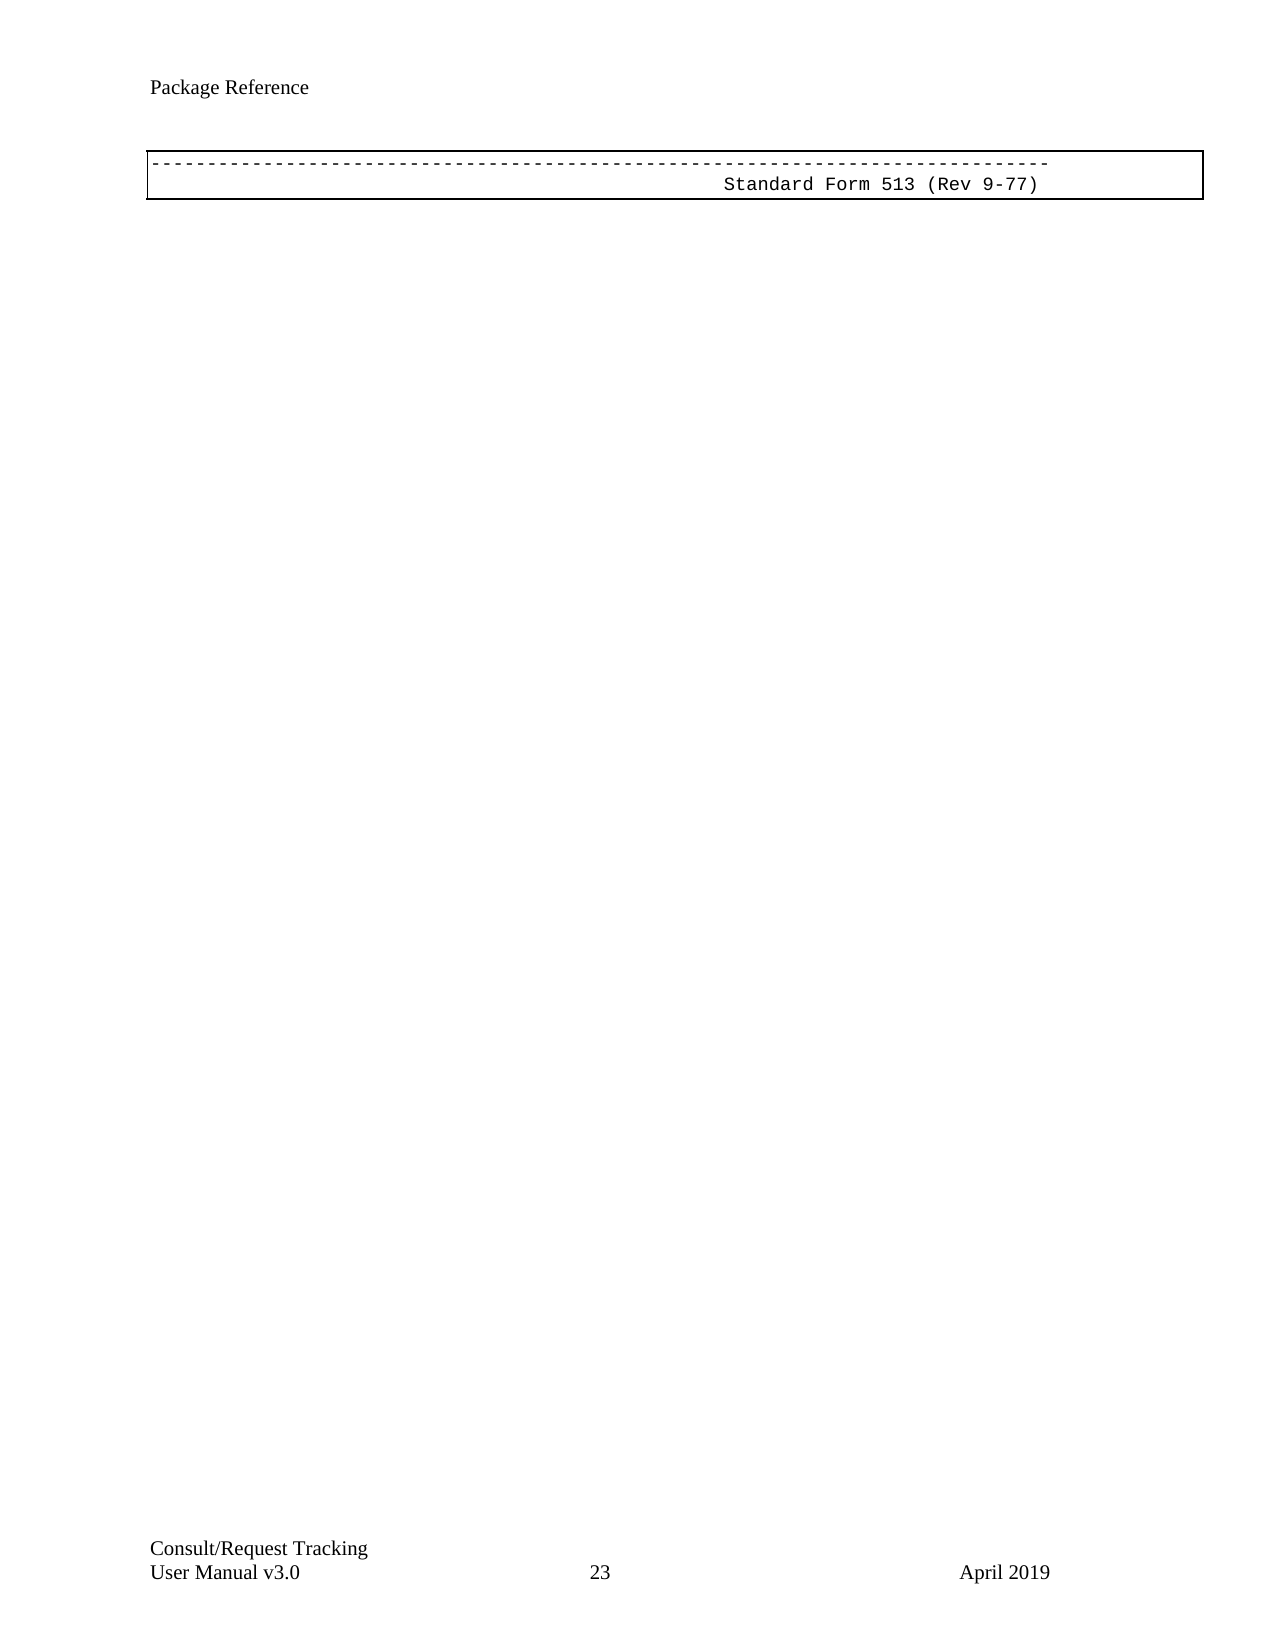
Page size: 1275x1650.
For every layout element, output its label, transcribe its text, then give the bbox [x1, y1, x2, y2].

text Standard Form 513 (Rev 9-77) [148, 171, 1202, 198]
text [148, 152, 1202, 171]
